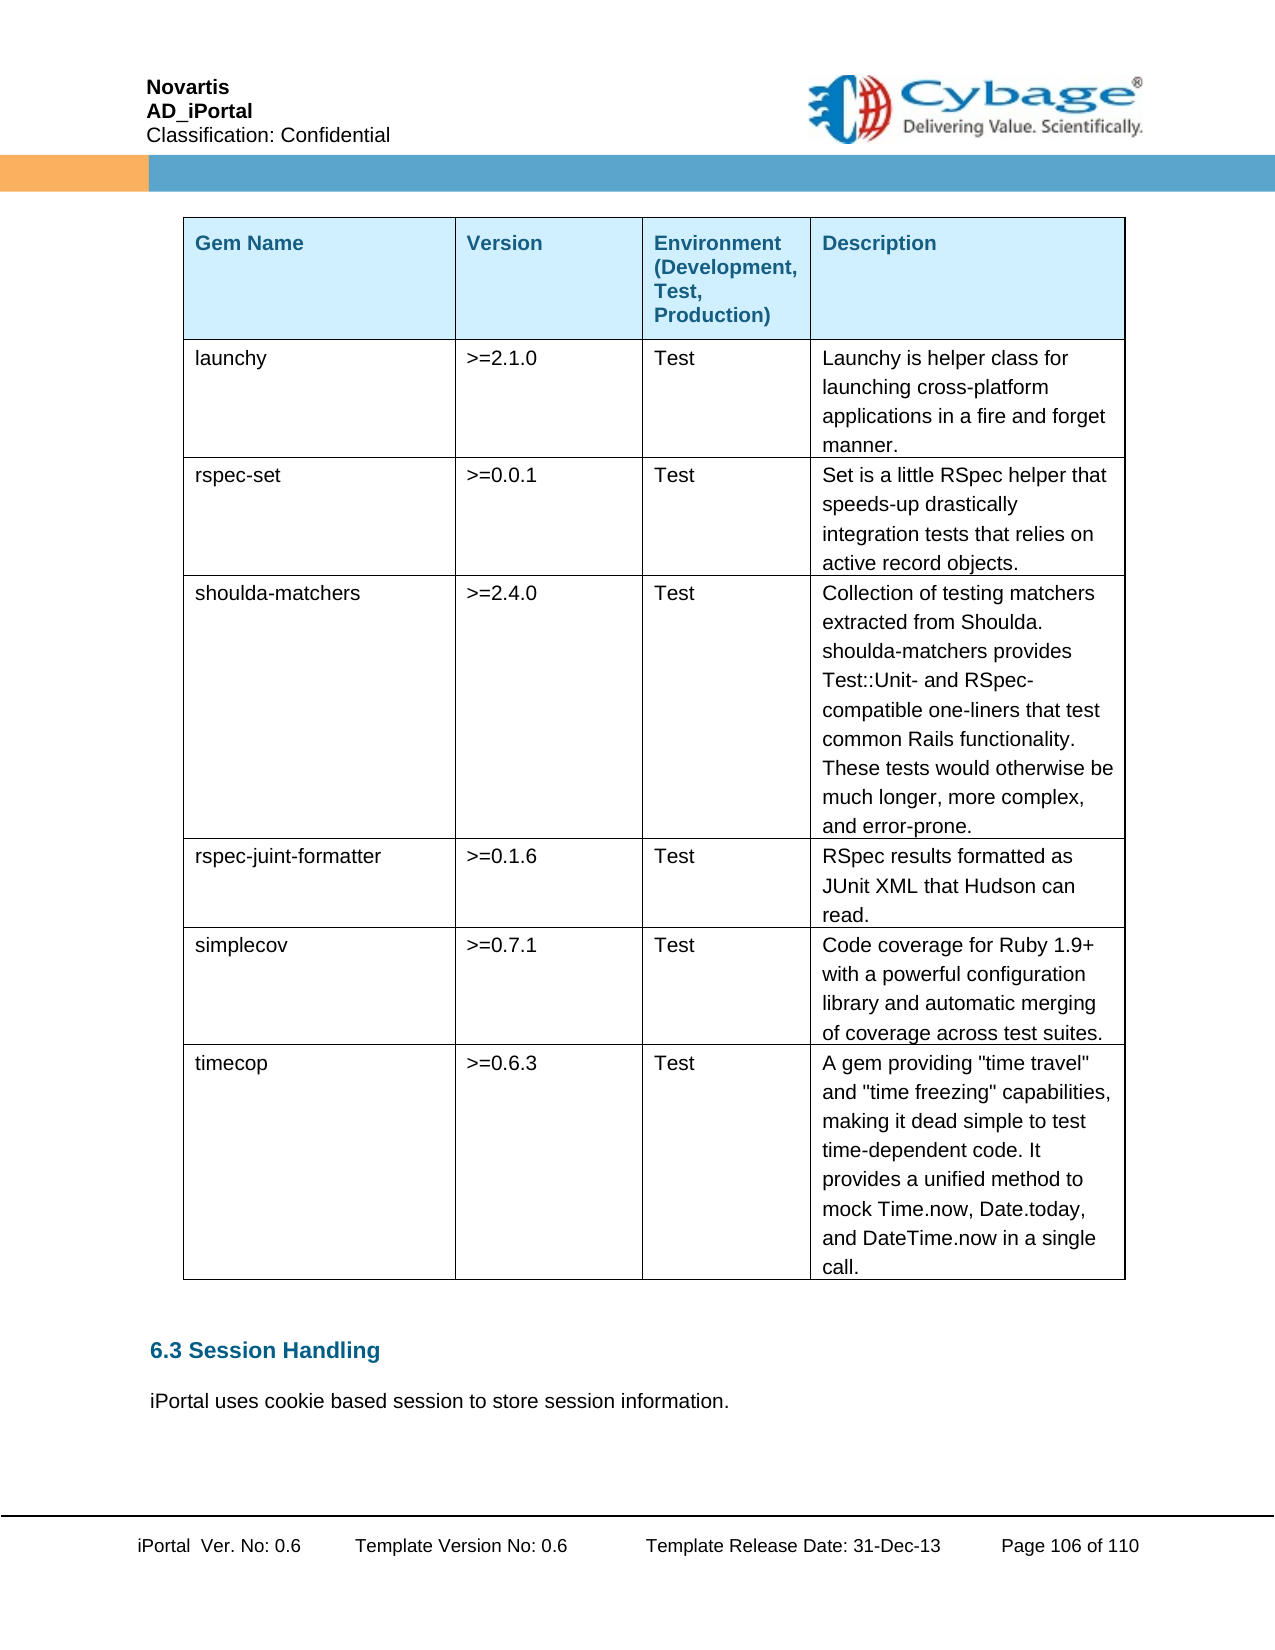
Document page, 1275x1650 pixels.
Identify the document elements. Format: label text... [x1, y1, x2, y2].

table_cell Test [643, 458, 810, 574]
table_cell shoulda-matchers [184, 576, 455, 838]
table_cell Set is a little RSpec helper that speeds-up drastically integration tests that relies on active record objects. [811, 458, 1124, 574]
table_cell A gem providing "time travel" and "time freezing" capabilities, making it dead simple to test time-dependent code. It provides a unified method to mock Time.now, Date.today, and DateTime.now in a single call. [811, 1045, 1124, 1279]
table_cell >=0.1.6 [456, 839, 642, 927]
text iPortal uses cookie based session to store session information. [150, 1384, 1125, 1413]
table_cell Test [643, 928, 810, 1044]
table_cell Test [643, 839, 810, 927]
table_cell simplecov [184, 928, 455, 1044]
picture [808, 75, 1143, 144]
table_cell timecop [184, 1045, 455, 1279]
table_cell >=2.1.0 [456, 340, 642, 457]
table_cell rspec-juint-formatter [184, 839, 455, 927]
table_header Version [456, 218, 642, 339]
table_cell RSpec results formatted as JUnit XML that Hudson can read. [811, 839, 1124, 927]
table_cell Test [643, 576, 810, 838]
table_cell launchy [184, 340, 455, 457]
table_cell Test [643, 1045, 810, 1279]
table_cell >=0.7.1 [456, 928, 642, 1044]
table_cell >=0.6.3 [456, 1045, 642, 1279]
subtitle Session Handling [150, 1334, 1125, 1363]
table_header Description [811, 218, 1124, 339]
table_cell Test [643, 340, 810, 457]
table_cell >=0.0.1 [456, 458, 642, 574]
table_cell Launchy is helper class for launching cross-platform applications in a fire and forget manner. [811, 340, 1124, 457]
table_header Environment (Development, Test, Production) [643, 218, 810, 339]
table_header Gem Name [184, 218, 455, 339]
table_cell Collection of testing matchers extracted from Shoulda. shoulda-matchers provides Test::Unit- and RSpec-compatible one-liners that test common Rails functionality. These tests would otherwise be much longer, more complex, and error-prone. [811, 576, 1124, 838]
table_cell Code coverage for Ruby 1.9+ with a powerful configuration library and automatic merging of coverage across test suites. [811, 928, 1124, 1044]
table_cell >=2.4.0 [456, 576, 642, 838]
table_cell rspec-set [184, 458, 455, 574]
